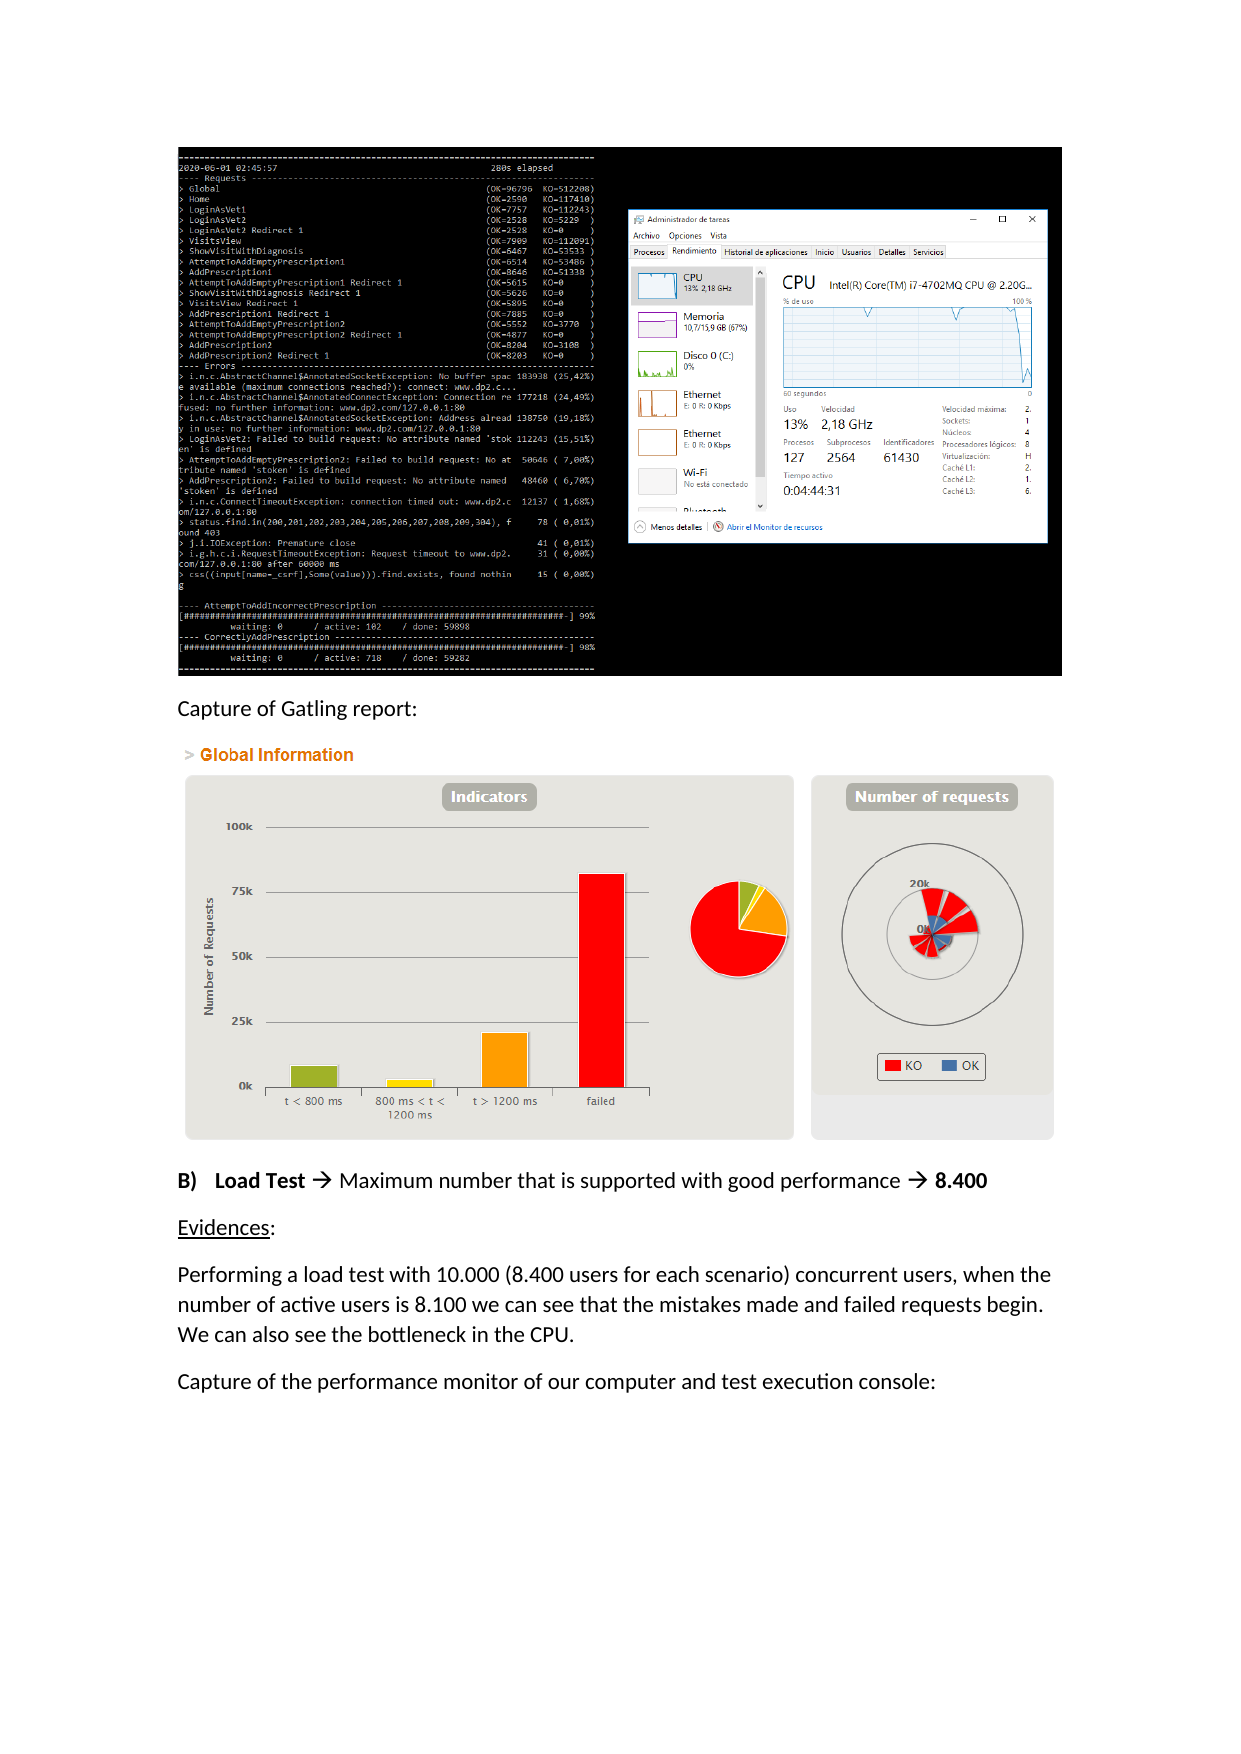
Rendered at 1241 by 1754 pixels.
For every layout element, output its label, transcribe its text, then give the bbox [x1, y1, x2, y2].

picture [177, 741, 1062, 1148]
picture [177, 147, 1062, 676]
text Capture of Gatling report: [177, 694, 1063, 722]
text Evidences: [177, 1213, 1063, 1241]
text Capture of the performance monitor of our computer and test execution console: [177, 1367, 1063, 1395]
list Load Test Maximum number that is supported with good performance 8.400 [177, 1166, 1063, 1194]
text Performing a load test with 10.000 (8.400 users for each scenario) concurrent users, when the number of active users is 8.100 we can see that the mistakes made and failed requests begin. We can also see the bottleneck in the CPU. [177, 1260, 1063, 1348]
